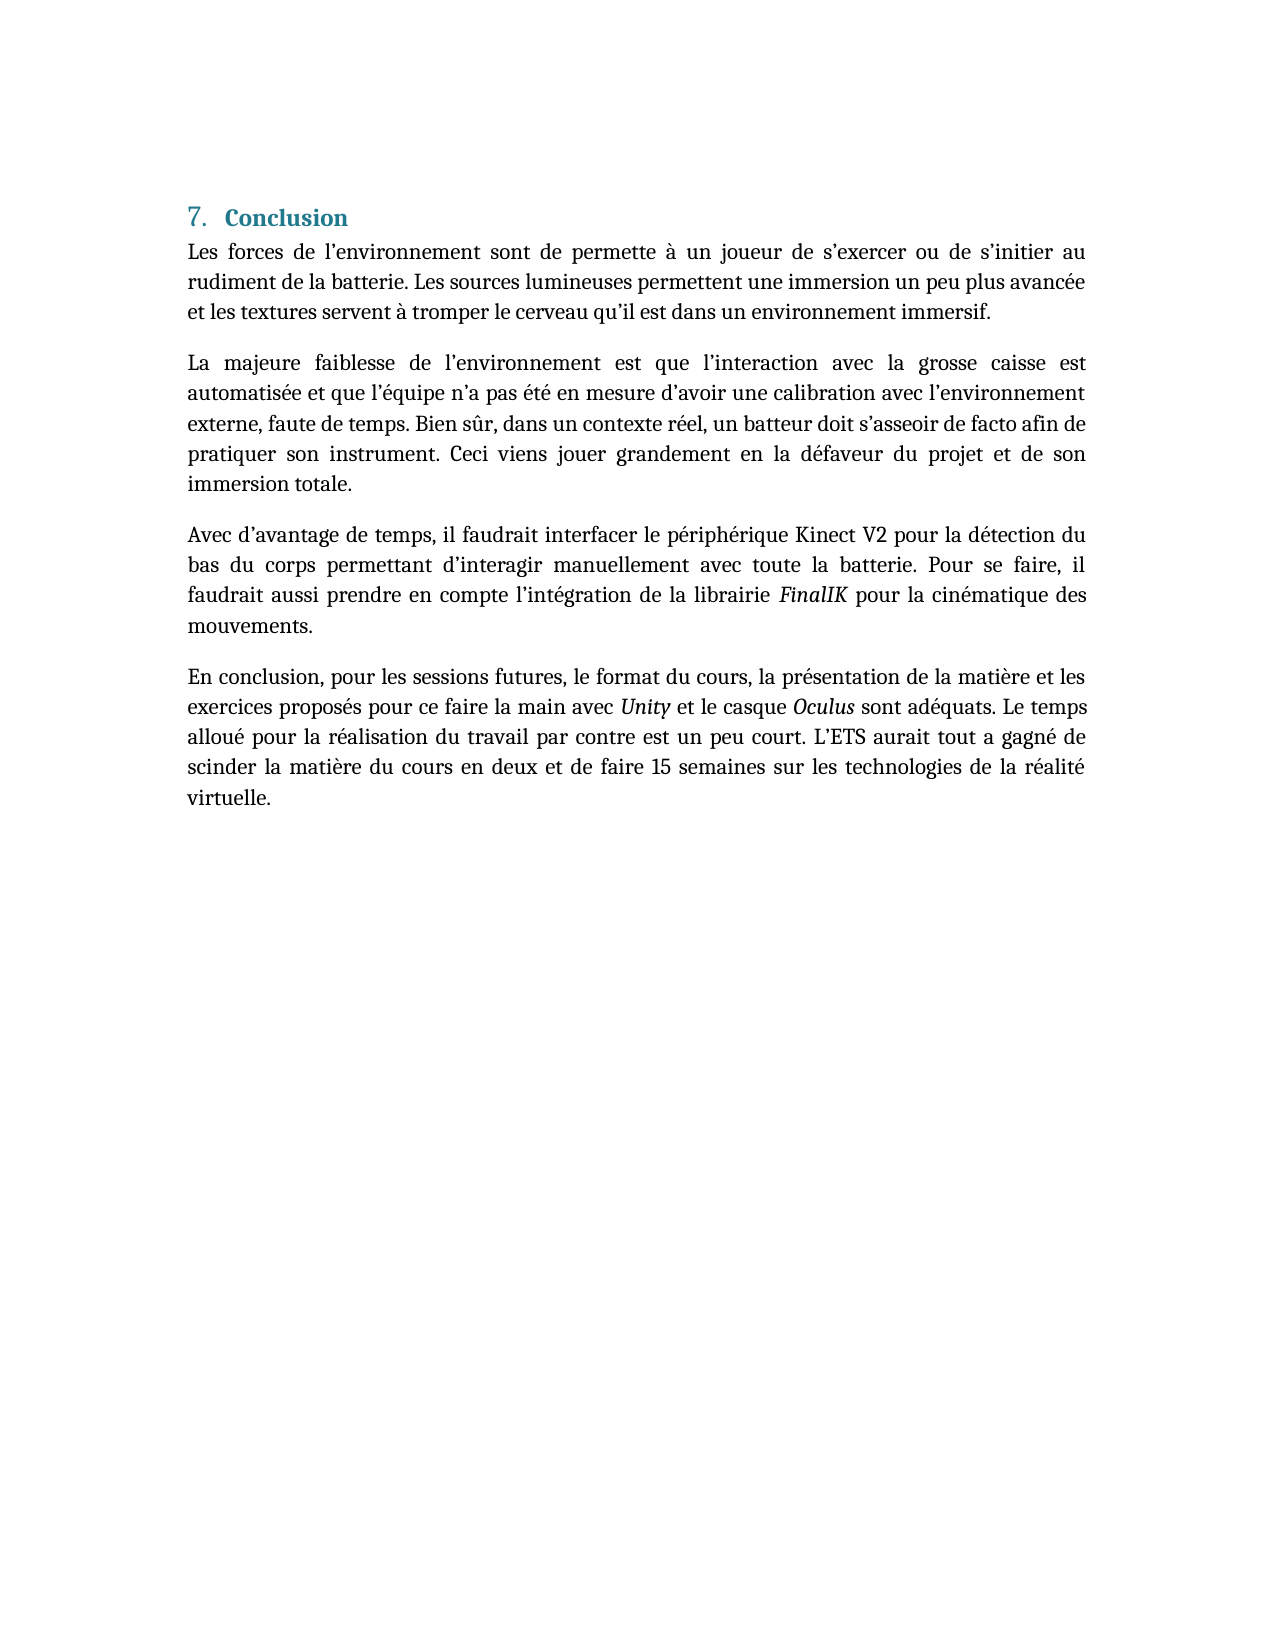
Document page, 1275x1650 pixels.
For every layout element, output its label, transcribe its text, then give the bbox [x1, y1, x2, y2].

text Les forces de l’environnement sont de permette à un joueur de s’exercer ou de s’initier au rudiment de la batterie. Les sources lumineuses permettent une immersion un peu plus avancée et les textures servent à tromper le cerveau qu’il est dans un environnement immersif. [187, 238, 1087, 325]
text En conclusion, pour les sessions futures, le format du cours, la présentation de la matière et les exercices proposés pour ce faire la main avec Unity et le casque Oculus sont adéquats. Le temps alloué pour la réalisation du travail par contre est un peu court. L’ETS aurait tout a gagné de scinder la matière du cours en deux et de faire 15 semaines sur les technologies de la réalité virtuelle. [187, 663, 1087, 811]
text Avec d’avantage de temps, il faudrait interfacer le périphérique Kinect V2 pour la détection du bas du corps permettant d’interagir manuellement avec toute la batterie. Pour se faire, il faudrait aussi prendre en compte l’intégration de la librairie FinalIK pour la cinématique des mouvements. [187, 522, 1087, 639]
text La majeure faiblesse de l’environnement est que l’interaction avec la grosse caisse est automatisée et que l’équipe n’a pas été en mesure d’avoir une calibration avec l’environnement externe, faute de temps. Bien sûr, dans un contexte réel, un batteur doit s’asseoir de facto afin de pratiquer son instrument. Ceci viens jouer grandement en la défaveur du projet et de son immersion totale. [187, 350, 1087, 497]
subtitle Conclusion [187, 200, 1087, 233]
